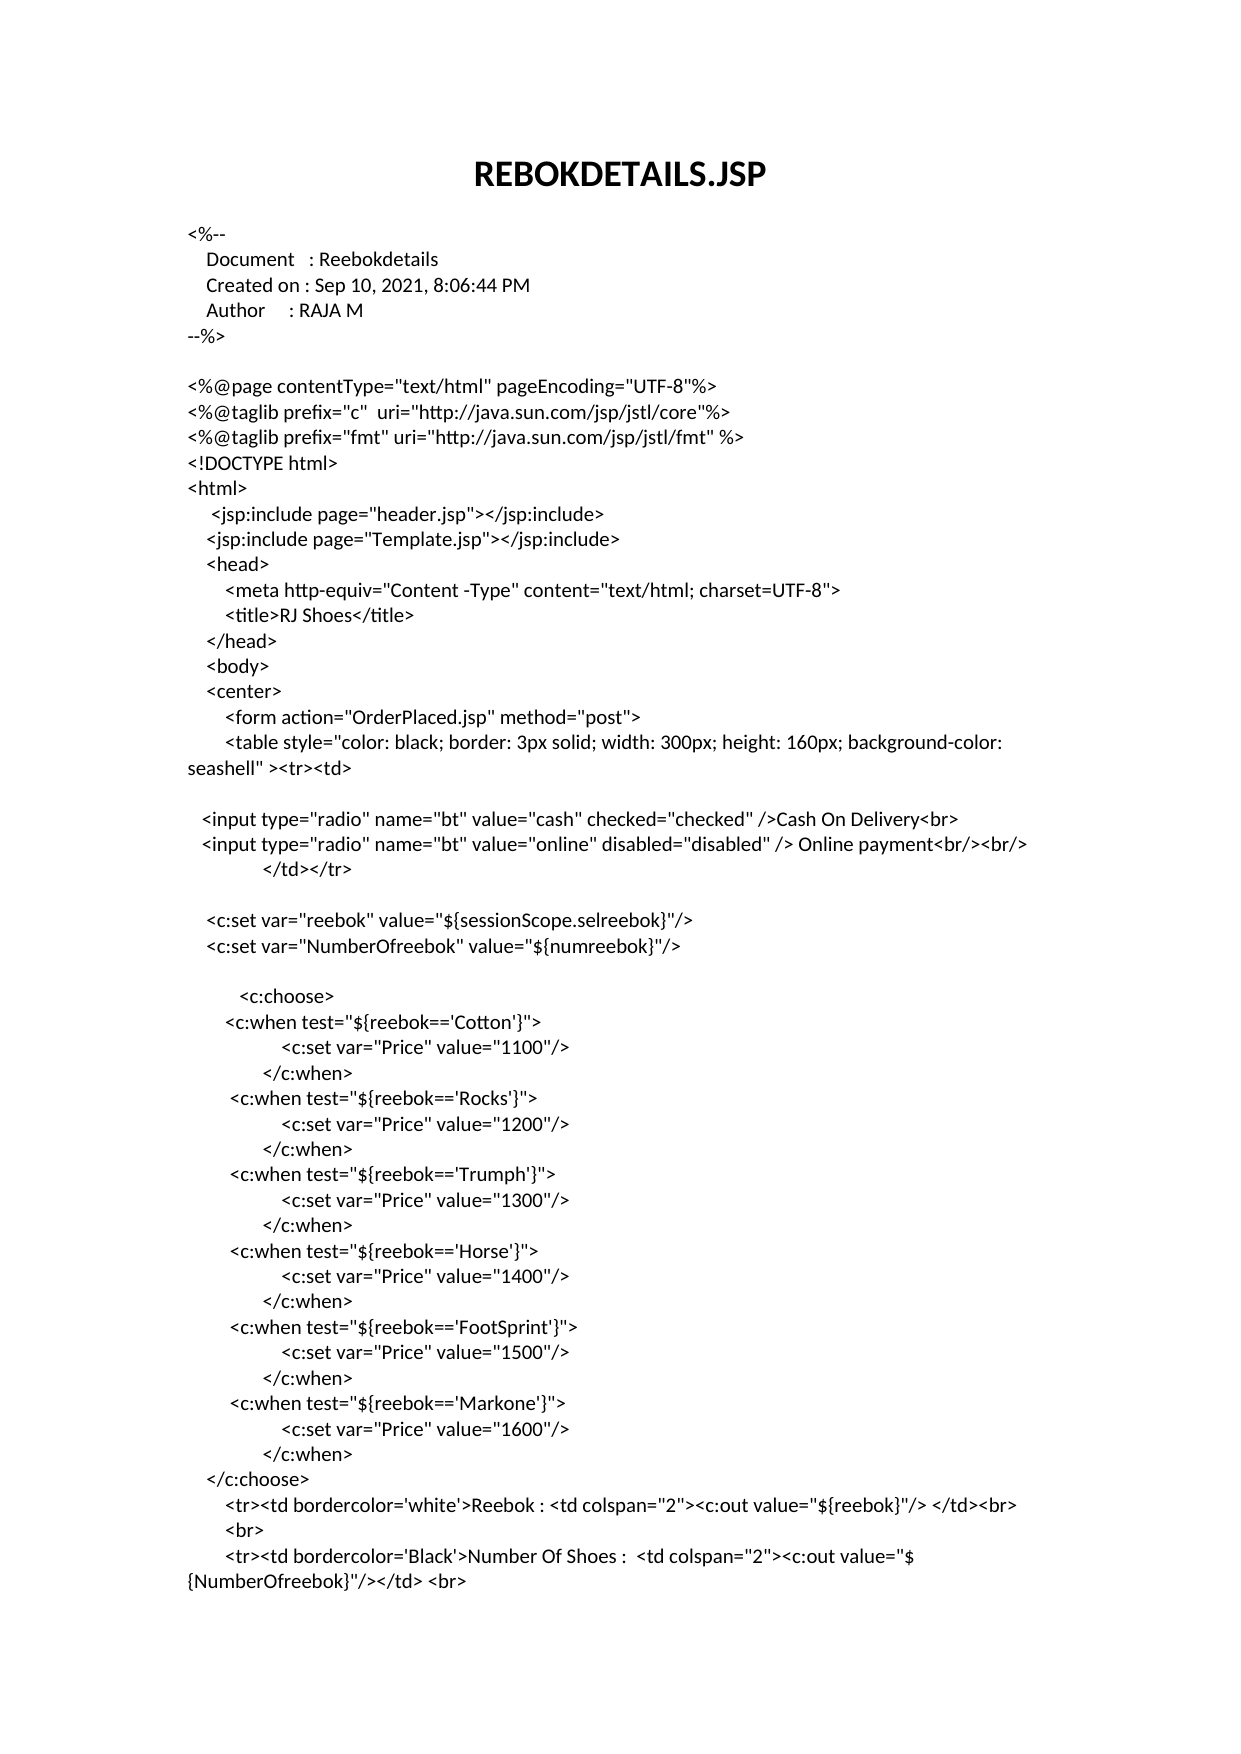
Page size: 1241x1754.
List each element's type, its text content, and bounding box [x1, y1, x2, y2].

text <c:set var="Price" value="1400"/> [187, 1263, 1053, 1289]
text <jsp:include page="header.jsp"></jsp:include> [187, 501, 1053, 526]
text REBOKDETAILS.JSP [187, 150, 1053, 196]
text <%@taglib prefix="fmt" uri="http://java.sun.com/jsp/jstl/fmt" %> [187, 424, 1053, 450]
text <title>RJ Shoes</title> [187, 602, 1053, 628]
text <c:when test="${reebok=='Trumph'}"> [187, 1162, 1053, 1187]
text <c:when test="${reebok=='Horse'}"> [187, 1238, 1053, 1263]
text <c:set var="Price" value="1100"/> [187, 1034, 1053, 1060]
text Document : Reebokdetails [187, 247, 1053, 272]
text </c:when> [187, 1136, 1053, 1162]
text <input type="radio" name="bt" value="online" disabled="disabled" /> Online payment<br/><br/> [187, 831, 1053, 857]
text <meta http-equiv="Content -Type" content="text/html; charset=UTF-8"> [187, 577, 1053, 602]
text </c:when> [187, 1289, 1053, 1314]
text <!DOCTYPE html> [187, 450, 1053, 475]
text </c:when> [187, 1441, 1053, 1467]
text <c:set var="Price" value="1200"/> [187, 1111, 1053, 1136]
text <tr><td bordercolor='white'>Reebok : <td colspan="2"><c:out value="${reebok}"/> </td><br> [187, 1492, 1053, 1517]
text <c:set var="reebok" value="${sessionScope.selreebok}"/> [187, 907, 1053, 933]
text <html> [187, 475, 1053, 501]
text </c:when> [187, 1212, 1053, 1238]
text <body> [187, 653, 1053, 679]
text <table style="color: black; border: 3px solid; width: 300px; height: 160px; background-color: seashell" ><tr><td> [187, 729, 1053, 780]
text Author : RAJA M [187, 297, 1053, 323]
text <c:choose> [187, 984, 1053, 1009]
text <c:when test="${reebok=='Markone'}"> [187, 1390, 1053, 1416]
text <tr><td bordercolor='Black'>Number Of Shoes : <td colspan="2"><c:out value="${NumberOfreebok}"/></td> <br> [187, 1543, 1053, 1594]
text <%@taglib prefix="c" uri="http://java.sun.com/jsp/jstl/core"%> [187, 399, 1053, 424]
text <c:when test="${reebok=='Rocks'}"> [187, 1085, 1053, 1111]
text <input type="radio" name="bt" value="cash" checked="checked" />Cash On Delivery<br> [187, 806, 1053, 831]
text <%-- [187, 221, 1053, 247]
text <c:when test="${reebok=='FootSprint'}"> [187, 1314, 1053, 1339]
text </td></tr> [187, 857, 1053, 882]
text <c:set var="NumberOfreebok" value="${numreebok}"/> [187, 933, 1053, 958]
text <c:set var="Price" value="1500"/> [187, 1339, 1053, 1365]
text <br> [187, 1517, 1053, 1543]
text --%> [187, 323, 1053, 348]
text </c:when> [187, 1060, 1053, 1085]
text <c:set var="Price" value="1600"/> [187, 1416, 1053, 1441]
text </head> [187, 628, 1053, 653]
text Created on : Sep 10, 2021, 8:06:44 PM [187, 272, 1053, 297]
text <c:set var="Price" value="1300"/> [187, 1187, 1053, 1212]
text <form action="OrderPlaced.jsp" method="post"> [187, 704, 1053, 729]
text <jsp:include page="Template.jsp"></jsp:include> [187, 526, 1053, 552]
text <head> [187, 552, 1053, 577]
text <center> [187, 679, 1053, 704]
text </c:choose> [187, 1467, 1053, 1492]
text <c:when test="${reebok=='Cotton'}"> [187, 1009, 1053, 1034]
text <%@page contentType="text/html" pageEncoding="UTF-8"%> [187, 374, 1053, 399]
text </c:when> [187, 1365, 1053, 1390]
